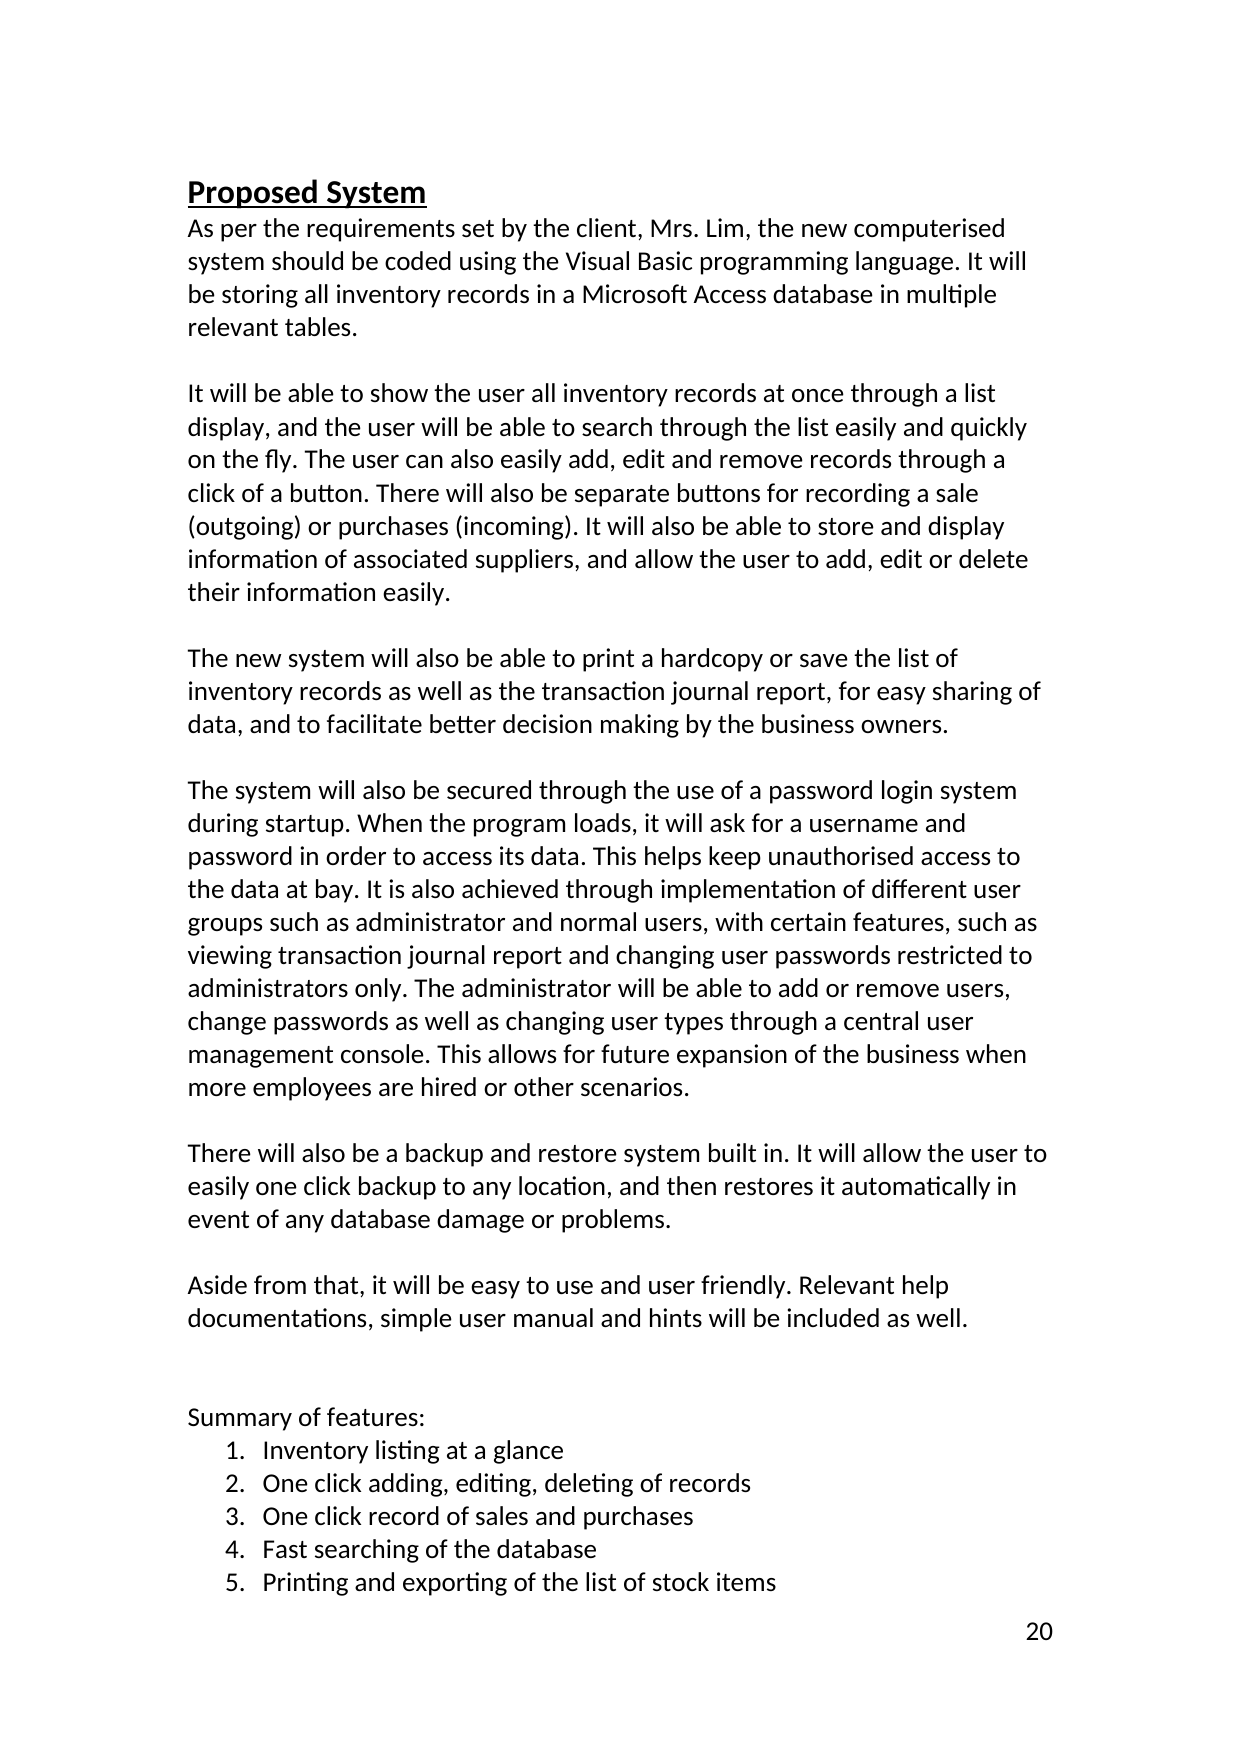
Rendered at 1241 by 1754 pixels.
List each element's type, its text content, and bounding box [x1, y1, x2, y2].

text As per the requirements set by the client, Mrs. Lim, the new computerised system should be coded using the Visual Basic programming language. It will be storing all inventory records in a Microsoft Access database in multiple relevant tables. [187, 212, 1053, 344]
list One click record of sales and purchases [225, 1499, 1053, 1532]
list One click adding, editing, deleting of records [225, 1466, 1053, 1499]
text There will also be a backup and restore system built in. It will allow the user to easily one click backup to any location, and then restores it automatically in event of any database damage or problems. [187, 1136, 1053, 1235]
text Aside from that, it will be easy to use and user friendly. Relevant help documentations, simple user manual and hints will be included as well. [187, 1268, 1053, 1334]
list Printing and exporting of the list of stock items [225, 1565, 1053, 1598]
list Fast searching of the database [225, 1532, 1053, 1565]
list Inventory listing at a glance [225, 1433, 1053, 1466]
text The new system will also be able to print a hardcopy or save the list of inventory records as well as the transaction journal report, for easy sharing of data, and to facilitate better decision making by the business owners. [187, 641, 1053, 740]
text Summary of features: [187, 1400, 1053, 1433]
text The system will also be secured through the use of a password login system during startup. When the program loads, it will ask for a username and password in order to access its data. This helps keep unauthorised access to the data at bay. It is also achieved through implementation of different user groups such as administrator and normal users, with certain features, such as viewing transaction journal report and changing user passwords restricted to administrators only. The administrator will be able to add or remove users, change passwords as well as changing user types through a central user management console. This allows for future expansion of the business when more employees are hired or other scenarios. [187, 773, 1053, 1103]
text It will be able to show the user all inventory records at once through a list display, and the user will be able to search through the list easily and quickly on the fly. The user can also easily add, edit and remove records through a click of a button. There will also be separate buttons for recording a sale (outgoing) or purchases (incoming). It will also be able to store and display information of associated suppliers, and allow the user to add, edit or delete their information easily. [187, 377, 1053, 608]
subtitle Proposed System [187, 171, 1053, 212]
